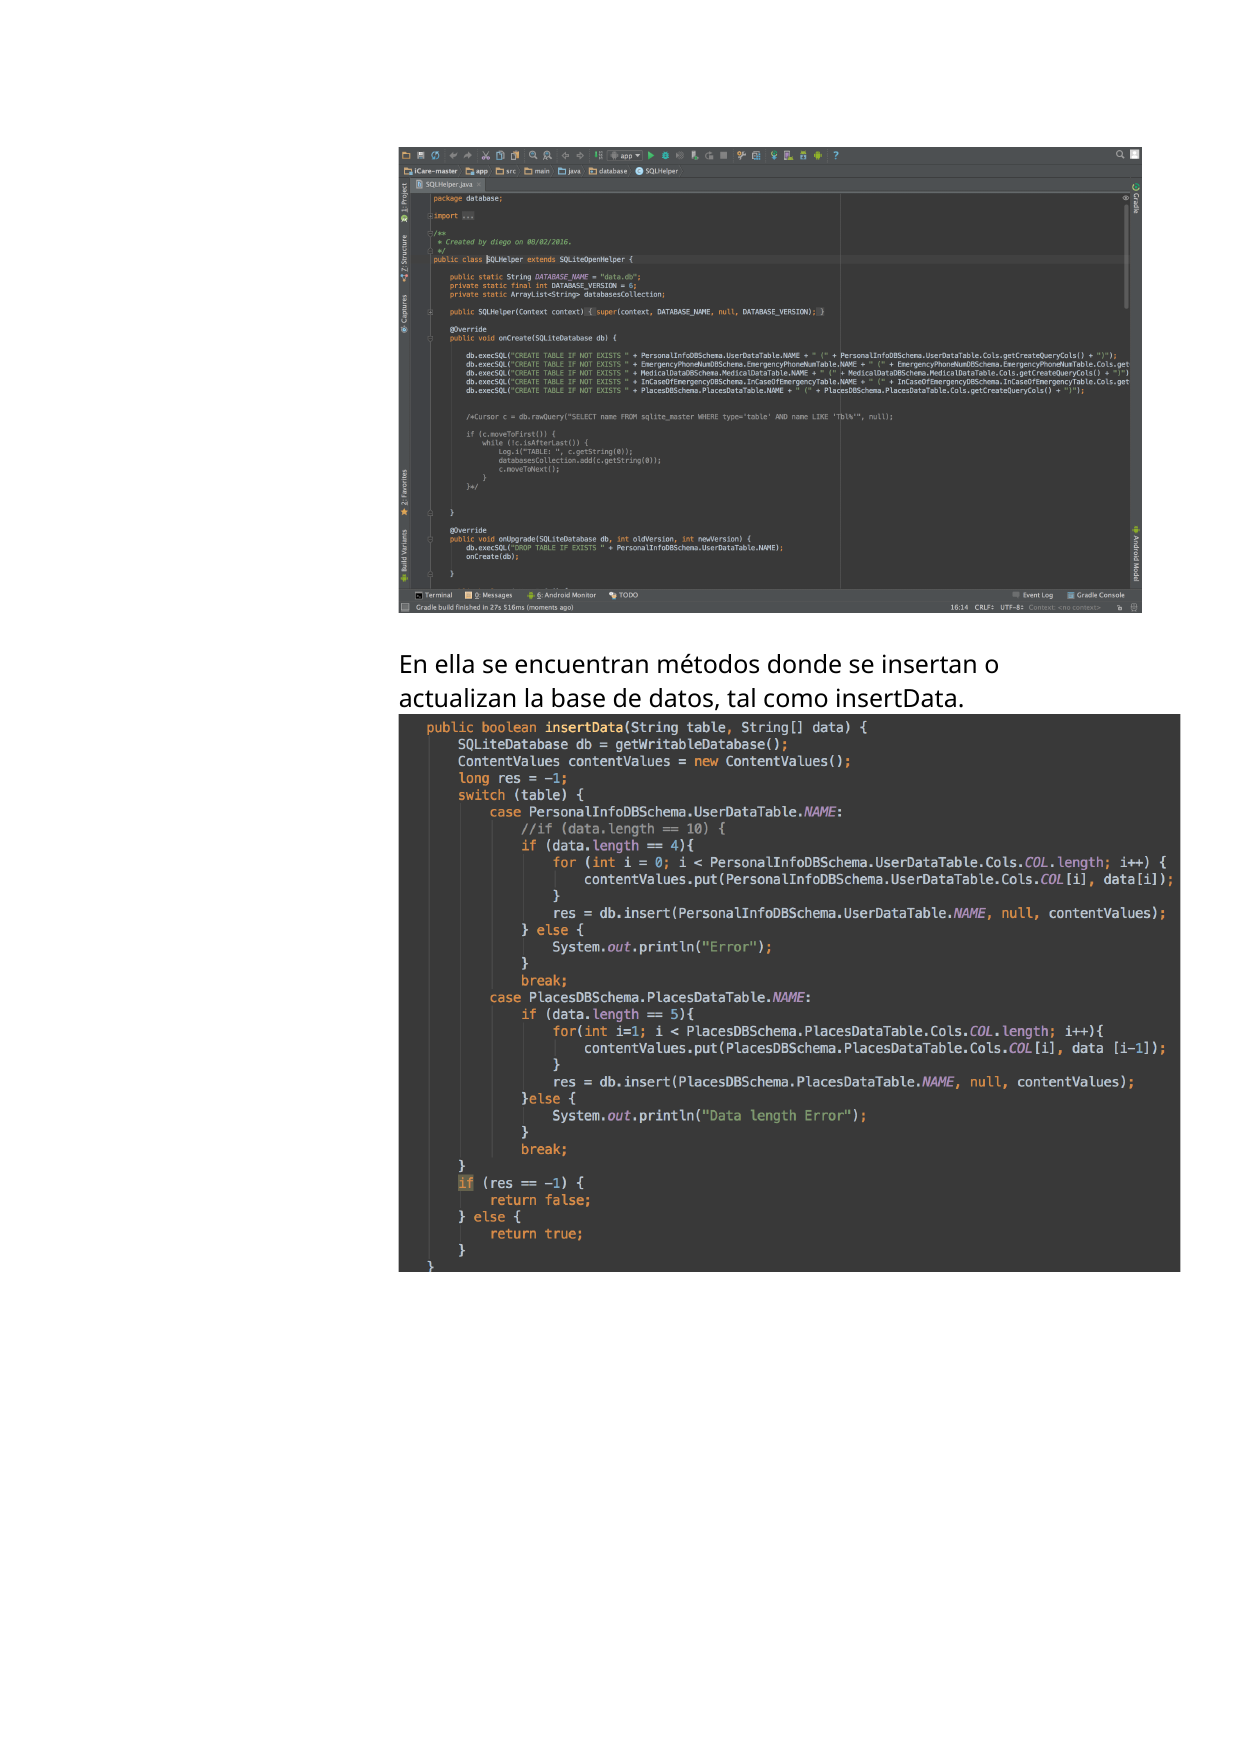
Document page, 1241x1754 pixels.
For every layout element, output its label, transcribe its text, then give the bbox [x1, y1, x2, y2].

text En ella se encuentran métodos donde se insertan o actualizan la base de datos, tal como insertData. [398, 646, 1063, 714]
picture [398, 714, 1181, 1272]
picture [398, 147, 1142, 613]
